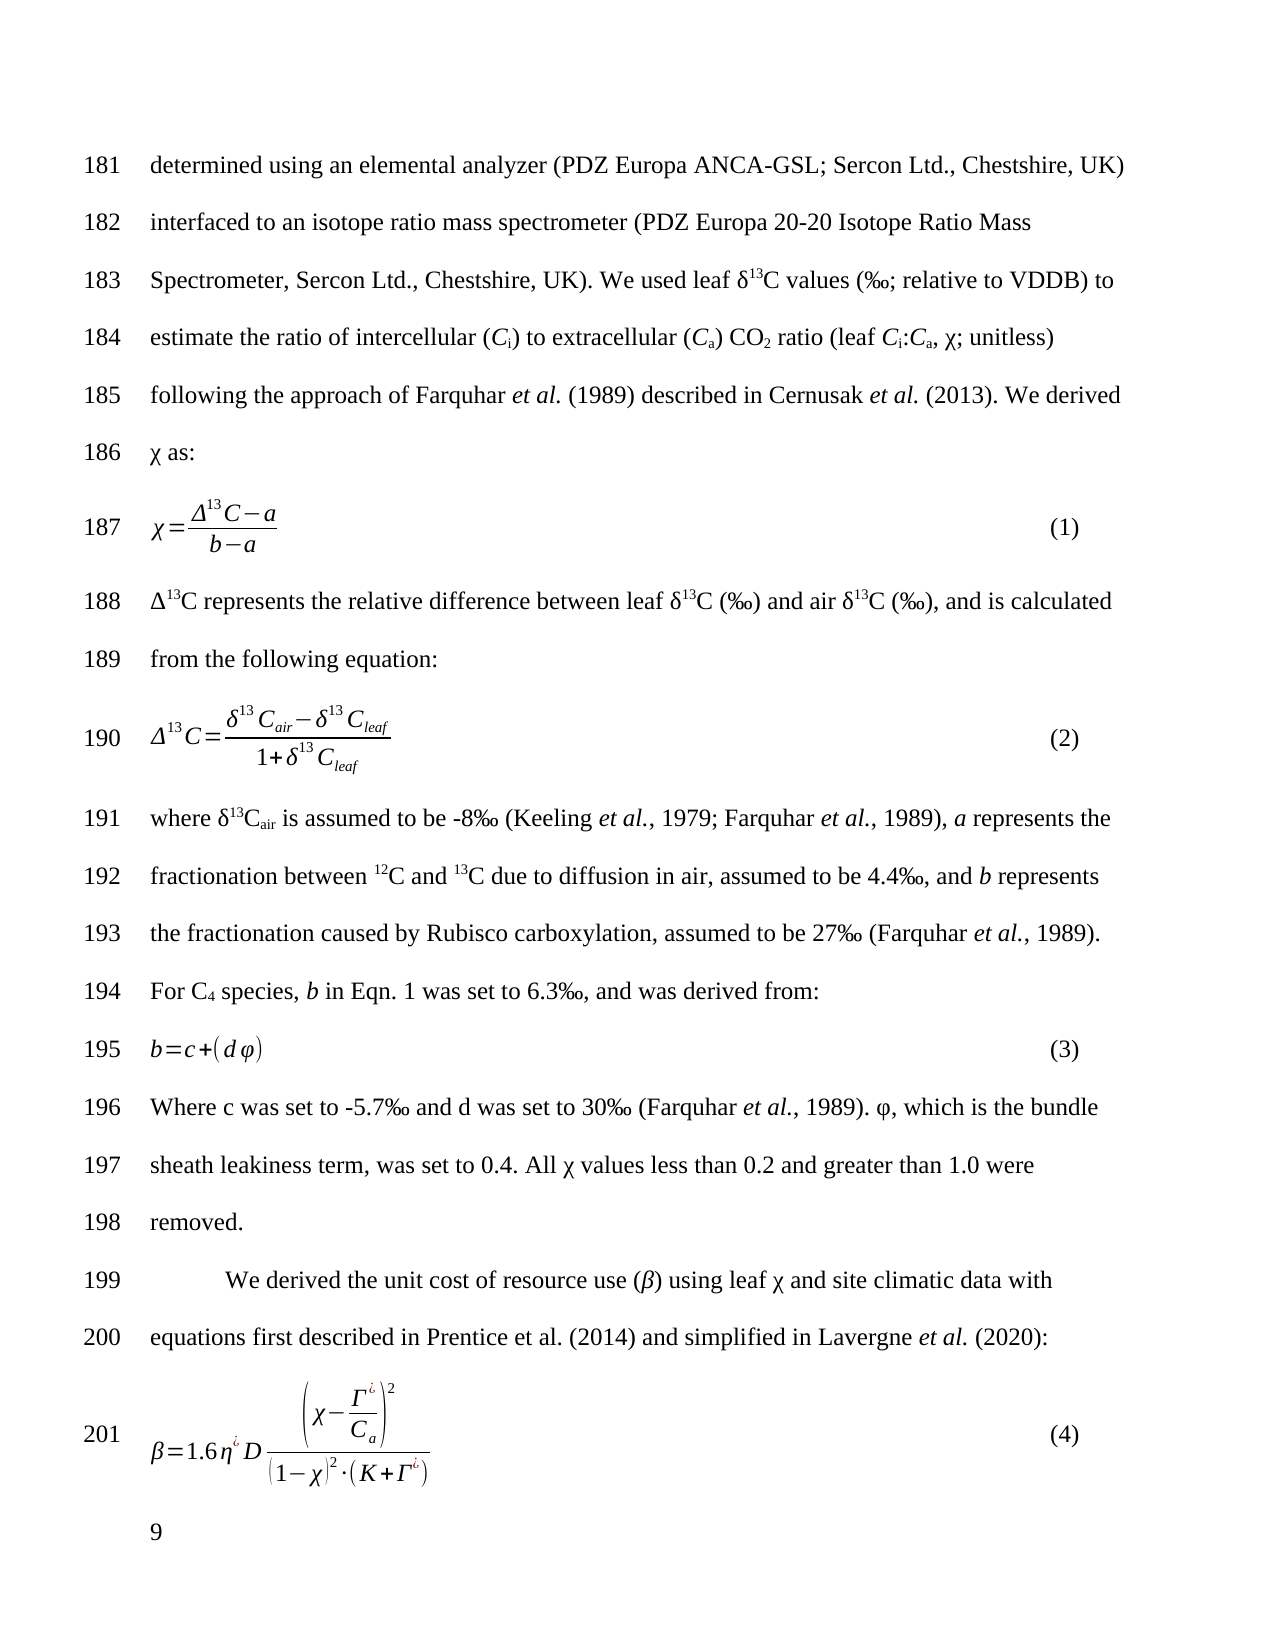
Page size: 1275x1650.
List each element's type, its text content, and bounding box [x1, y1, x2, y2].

text We derived the unit cost of resource use (β) using leaf χ and site climatic data with equations first described in Prentice et al. (2014) and simplified in Lavergne et al. (2020): [150, 1265, 1125, 1351]
text (4) [150, 1380, 1125, 1488]
text Where c was set to -5.7‰ and d was set to 30‰ (Farquhar et al., 1989). φ, which is the bundle sheath leakiness term, was set to 0.4. All χ values less than 0.2 and greater than 1.0 were removed. [150, 1092, 1125, 1236]
text where δ13Cair is assumed to be -8‰ (Keeling et al., 1979; Farquhar et al., 1989), a represents the fractionation between 12C and 13C due to diffusion in air, assumed to be 4.4‰, and b represents the fractionation caused by Rubisco carboxylation, assumed to be 27‰ (Farquhar et al., 1989). For C4 species, b in Eqn. 1 was set to 6.3‰, and was derived from: [150, 803, 1125, 1005]
text (1) [150, 495, 1125, 557]
text (2) [150, 701, 1125, 775]
text (3) [150, 1033, 1125, 1063]
text Δ13C represents the relative difference between leaf δ13C (‰) and air δ13C (‰), and is calculated from the following equation: [150, 586, 1125, 672]
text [150, 150, 1125, 466]
